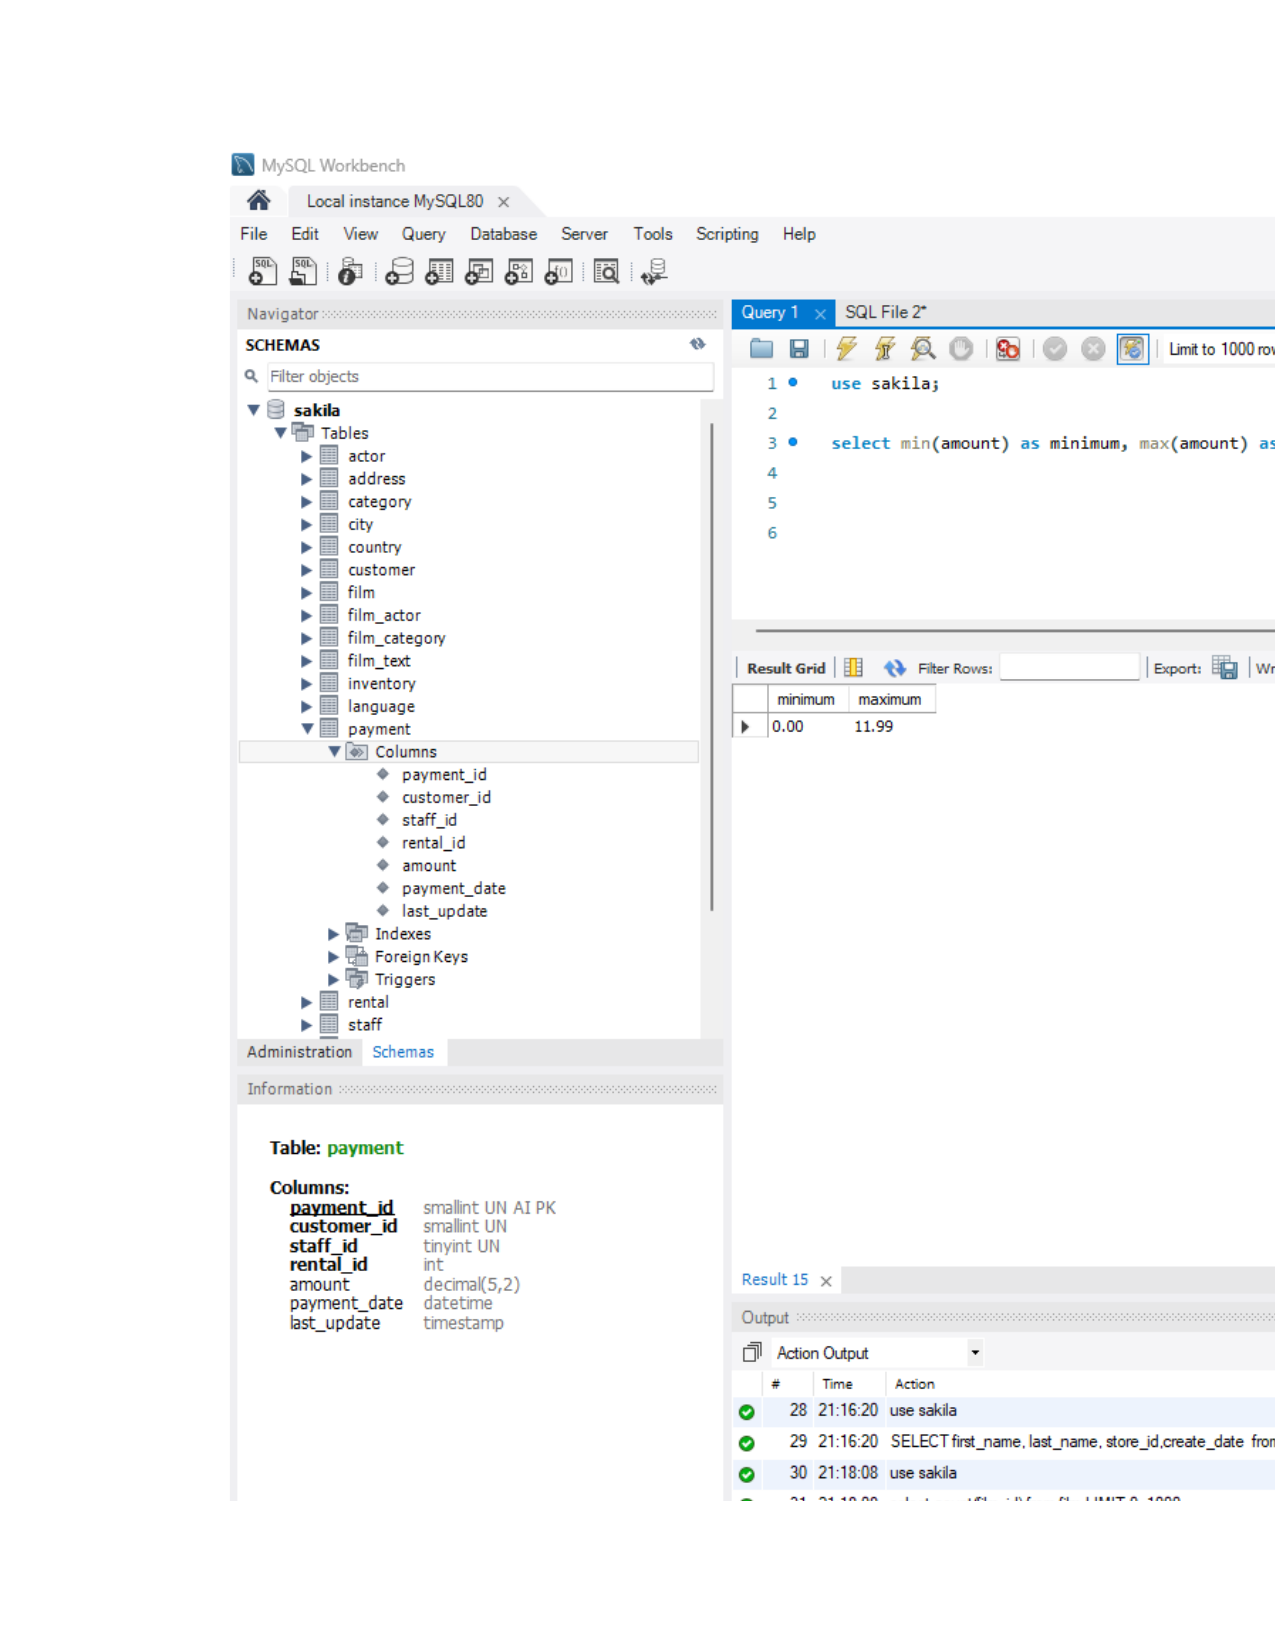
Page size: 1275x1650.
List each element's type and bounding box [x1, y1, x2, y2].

picture [229, 150, 1275, 1501]
